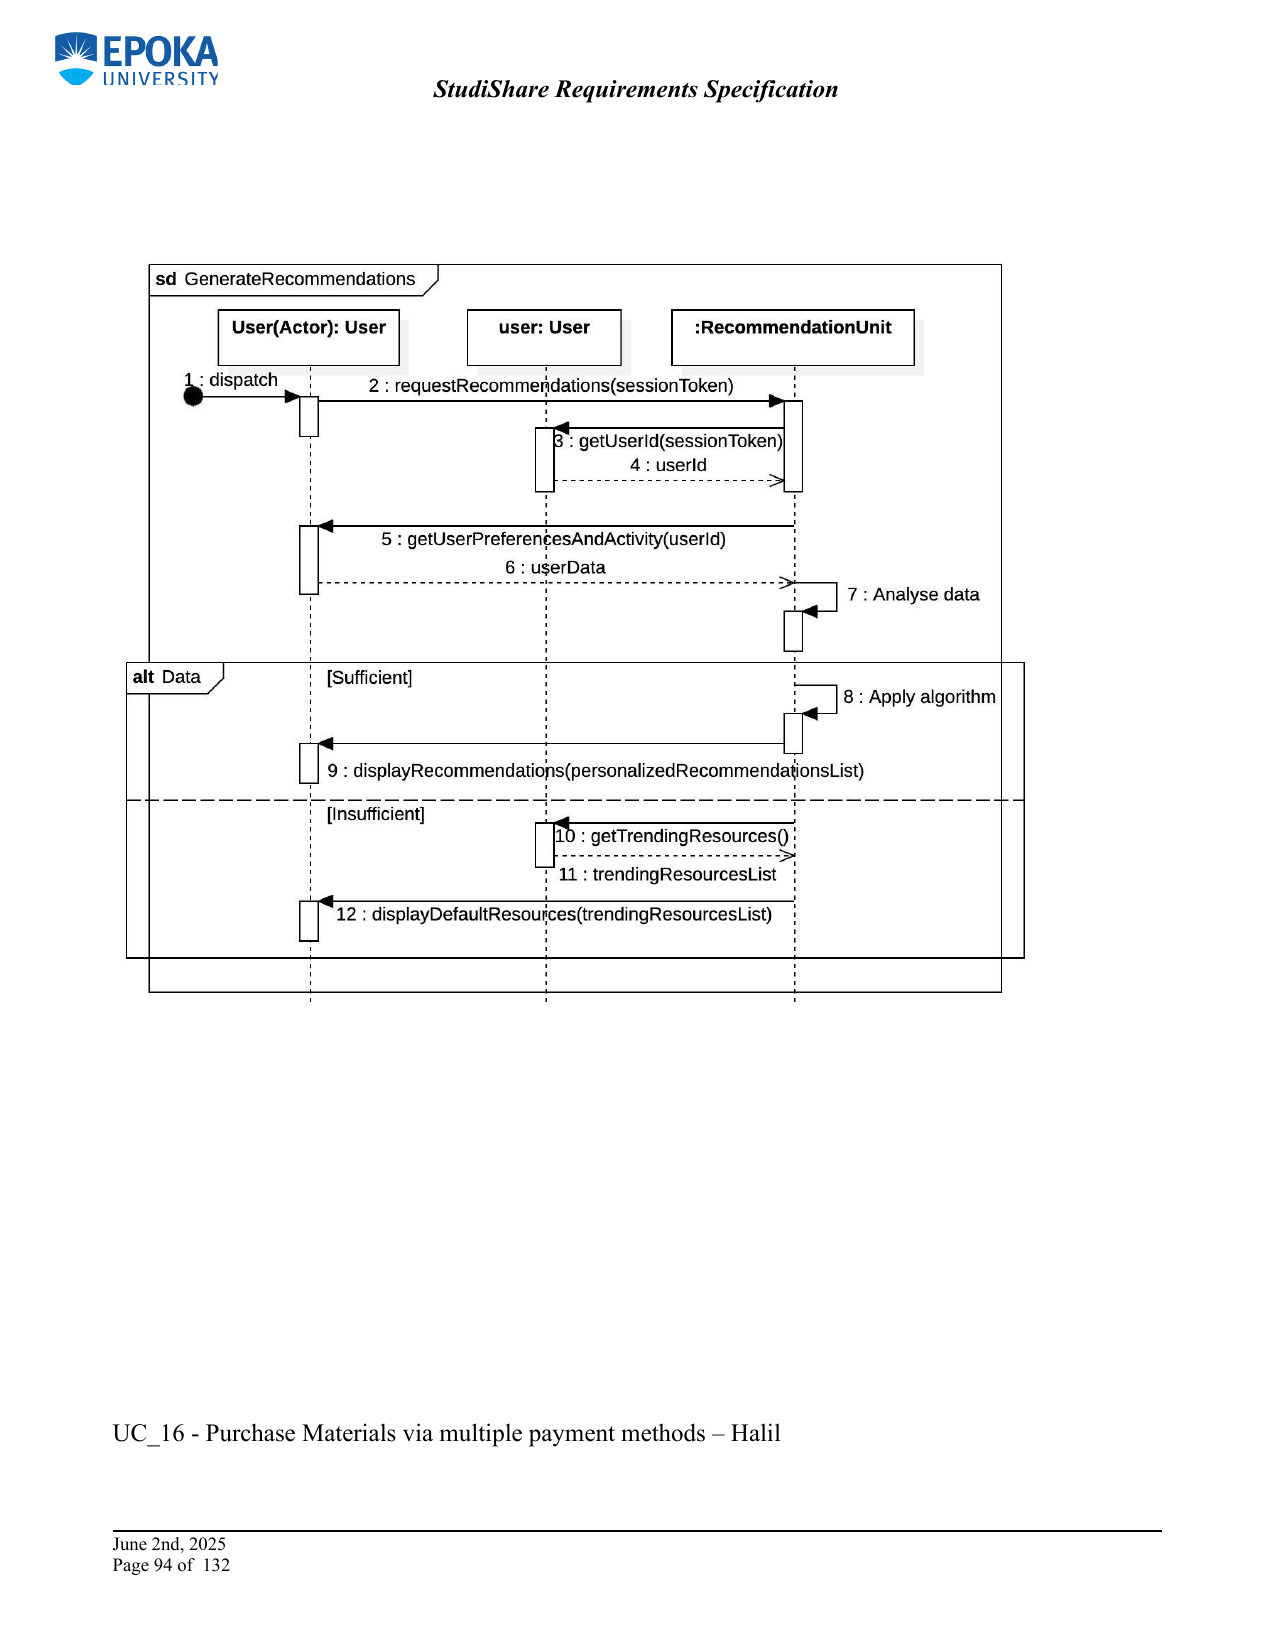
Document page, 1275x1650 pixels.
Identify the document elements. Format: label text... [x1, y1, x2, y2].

picture [112, 251, 1163, 1060]
picture [55, 32, 218, 85]
text UC_16 - Purchase Materials via multiple payment methods – Halil [112, 1419, 1162, 1447]
